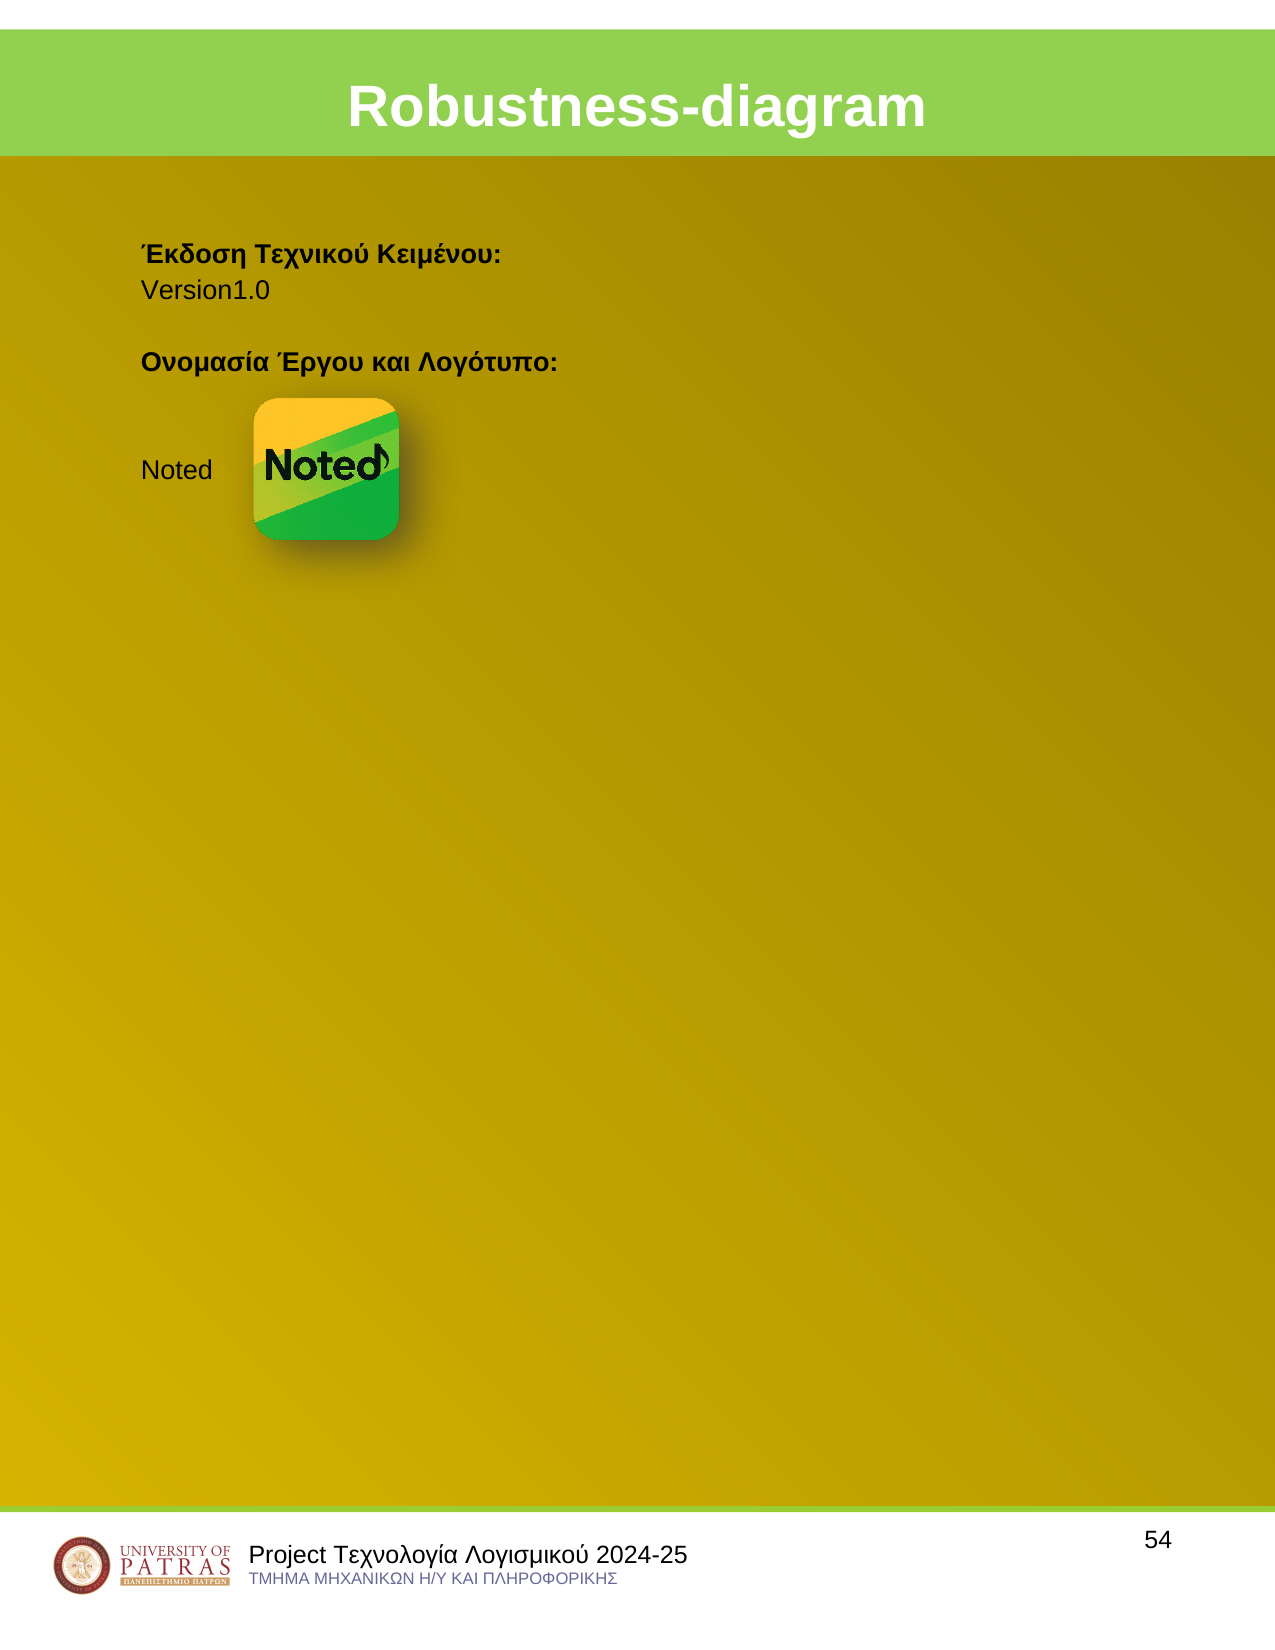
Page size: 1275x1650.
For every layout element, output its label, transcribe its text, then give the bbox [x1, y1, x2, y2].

picture [235, 377, 417, 454]
text Noted [103, 454, 1172, 485]
picture [48, 1532, 235, 1600]
text Έκδοση Τεχνικού Κειμένου: [103, 238, 1172, 269]
text Ονομασία Έργου και Λογότυπο: [103, 346, 1172, 377]
text Version1.0 [103, 274, 1172, 305]
picture [235, 485, 417, 560]
